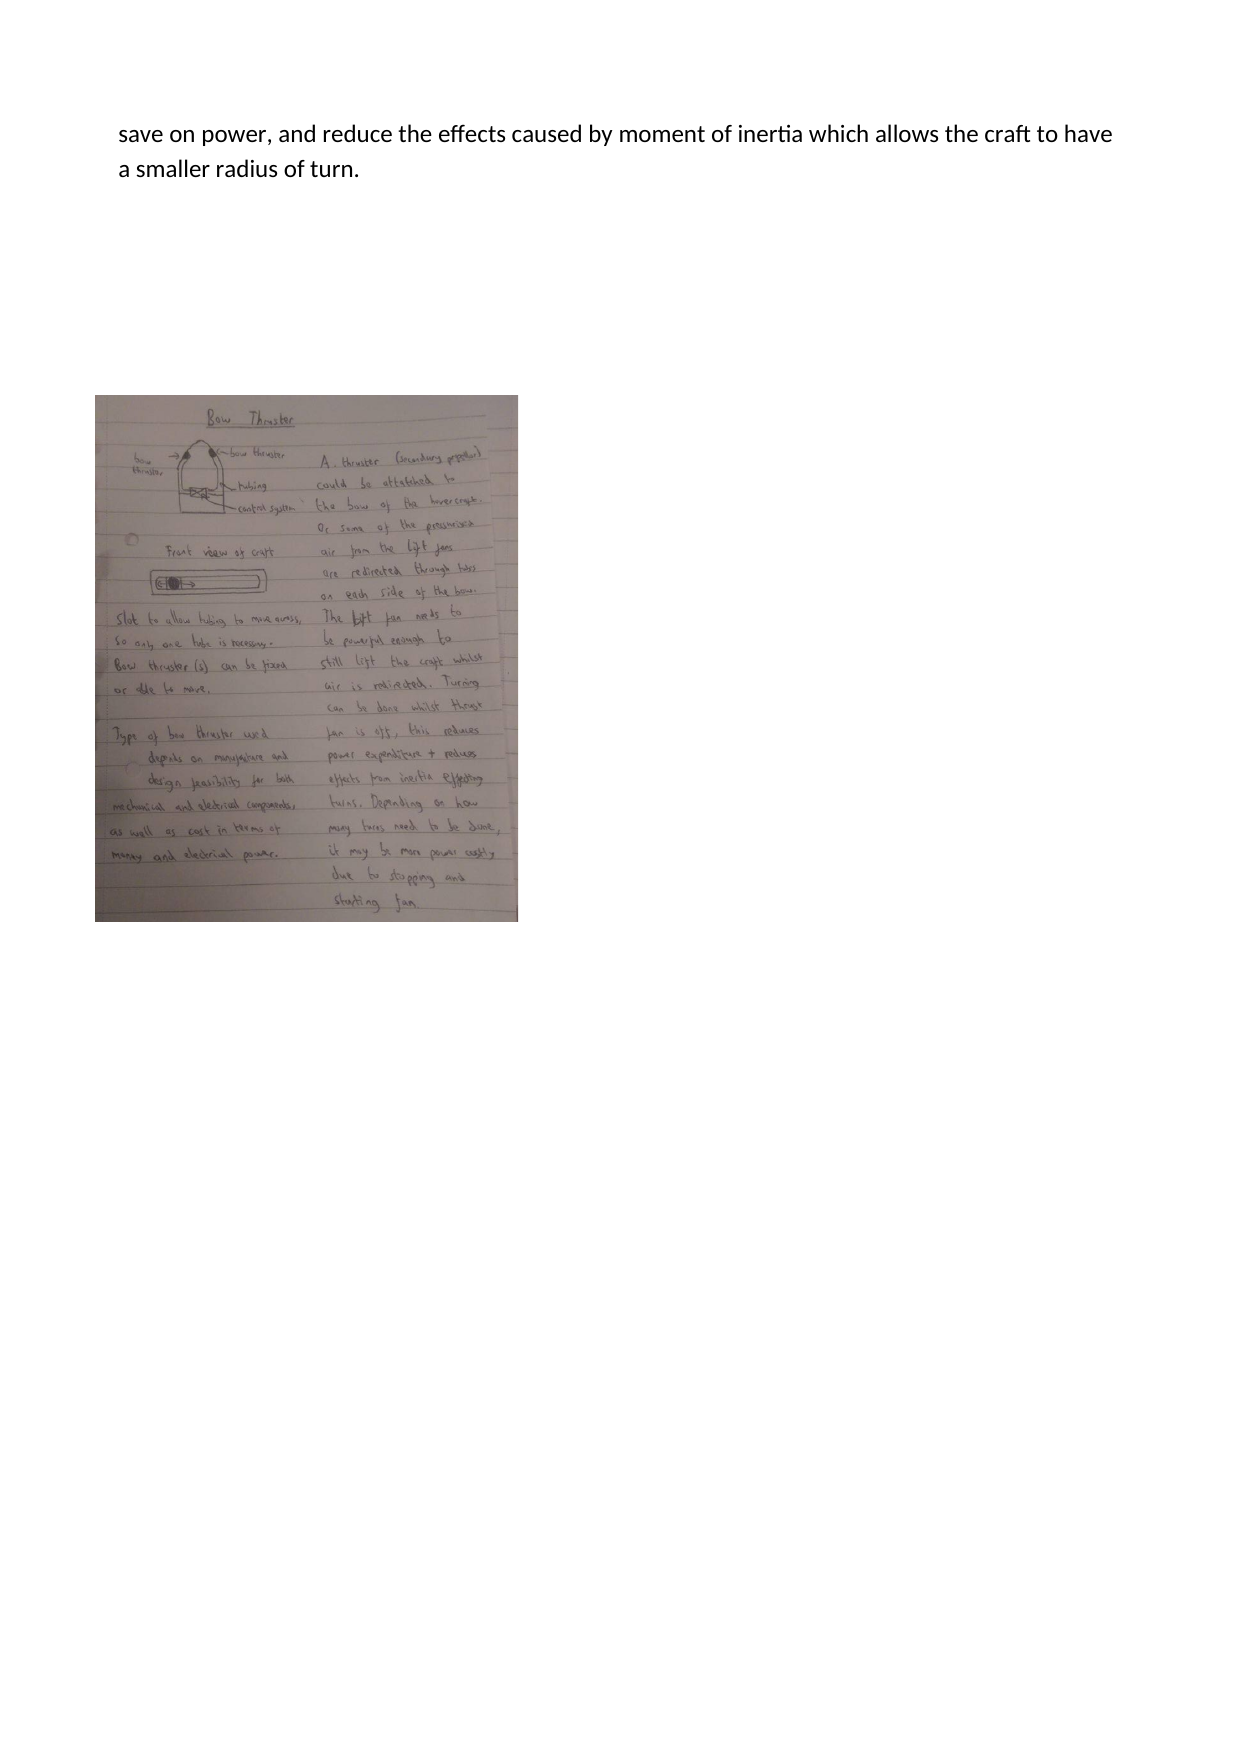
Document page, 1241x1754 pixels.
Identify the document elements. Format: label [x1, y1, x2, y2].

text [118, 118, 1122, 184]
picture [95, 395, 519, 922]
